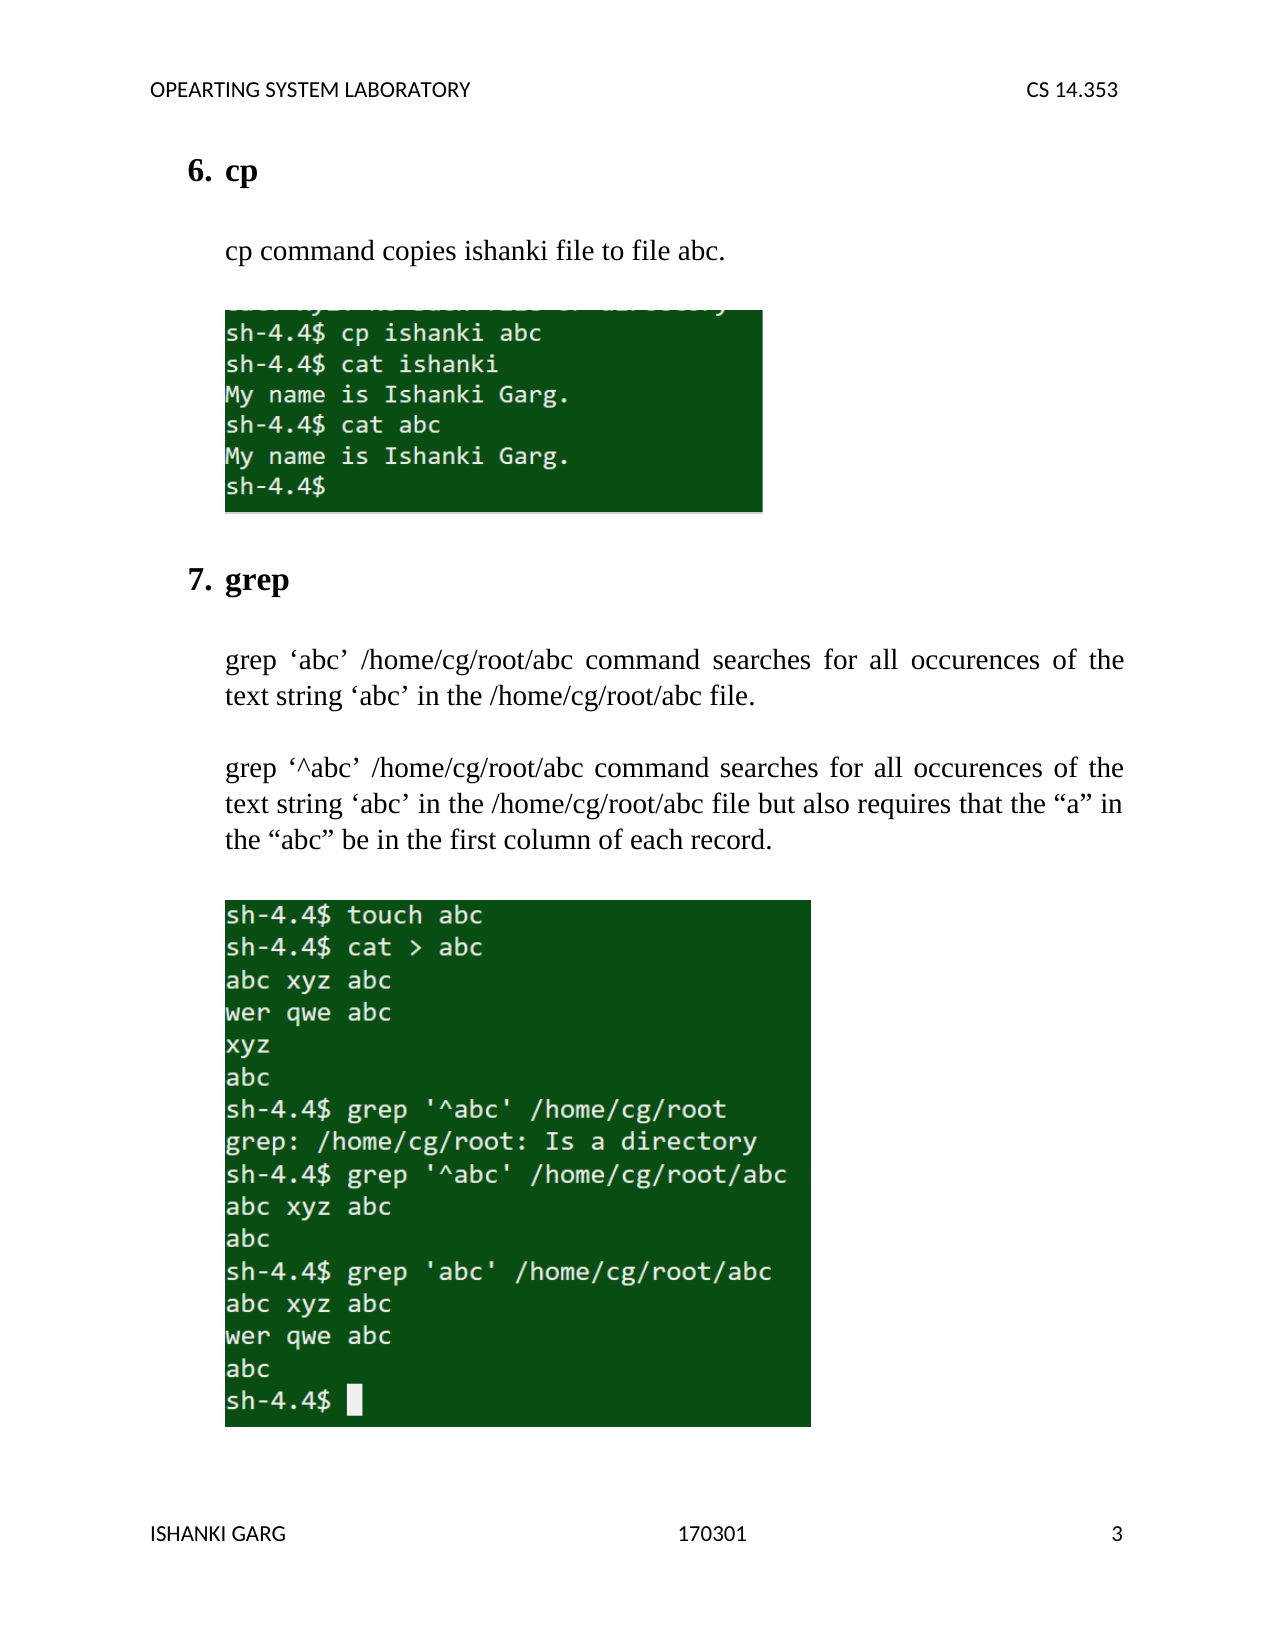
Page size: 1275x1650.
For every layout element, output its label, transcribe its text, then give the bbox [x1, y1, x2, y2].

list grep ‘^abc’ /home/cg/root/abc command searches for all occurences of the text string ‘abc’ in the /home/cg/root/abc file but also requires that the “a” in the “abc” be in the first column of each record. [225, 750, 1125, 856]
list grep ‘abc’ /home/cg/root/abc command searches for all occurences of the text string ‘abc’ in the /home/cg/root/abc file. [225, 642, 1125, 711]
picture [225, 900, 811, 1427]
picture [225, 310, 763, 516]
list cp command copies ishanki file to file abc. [225, 233, 1125, 266]
list grep [187, 559, 1125, 597]
list cp [187, 150, 1125, 188]
